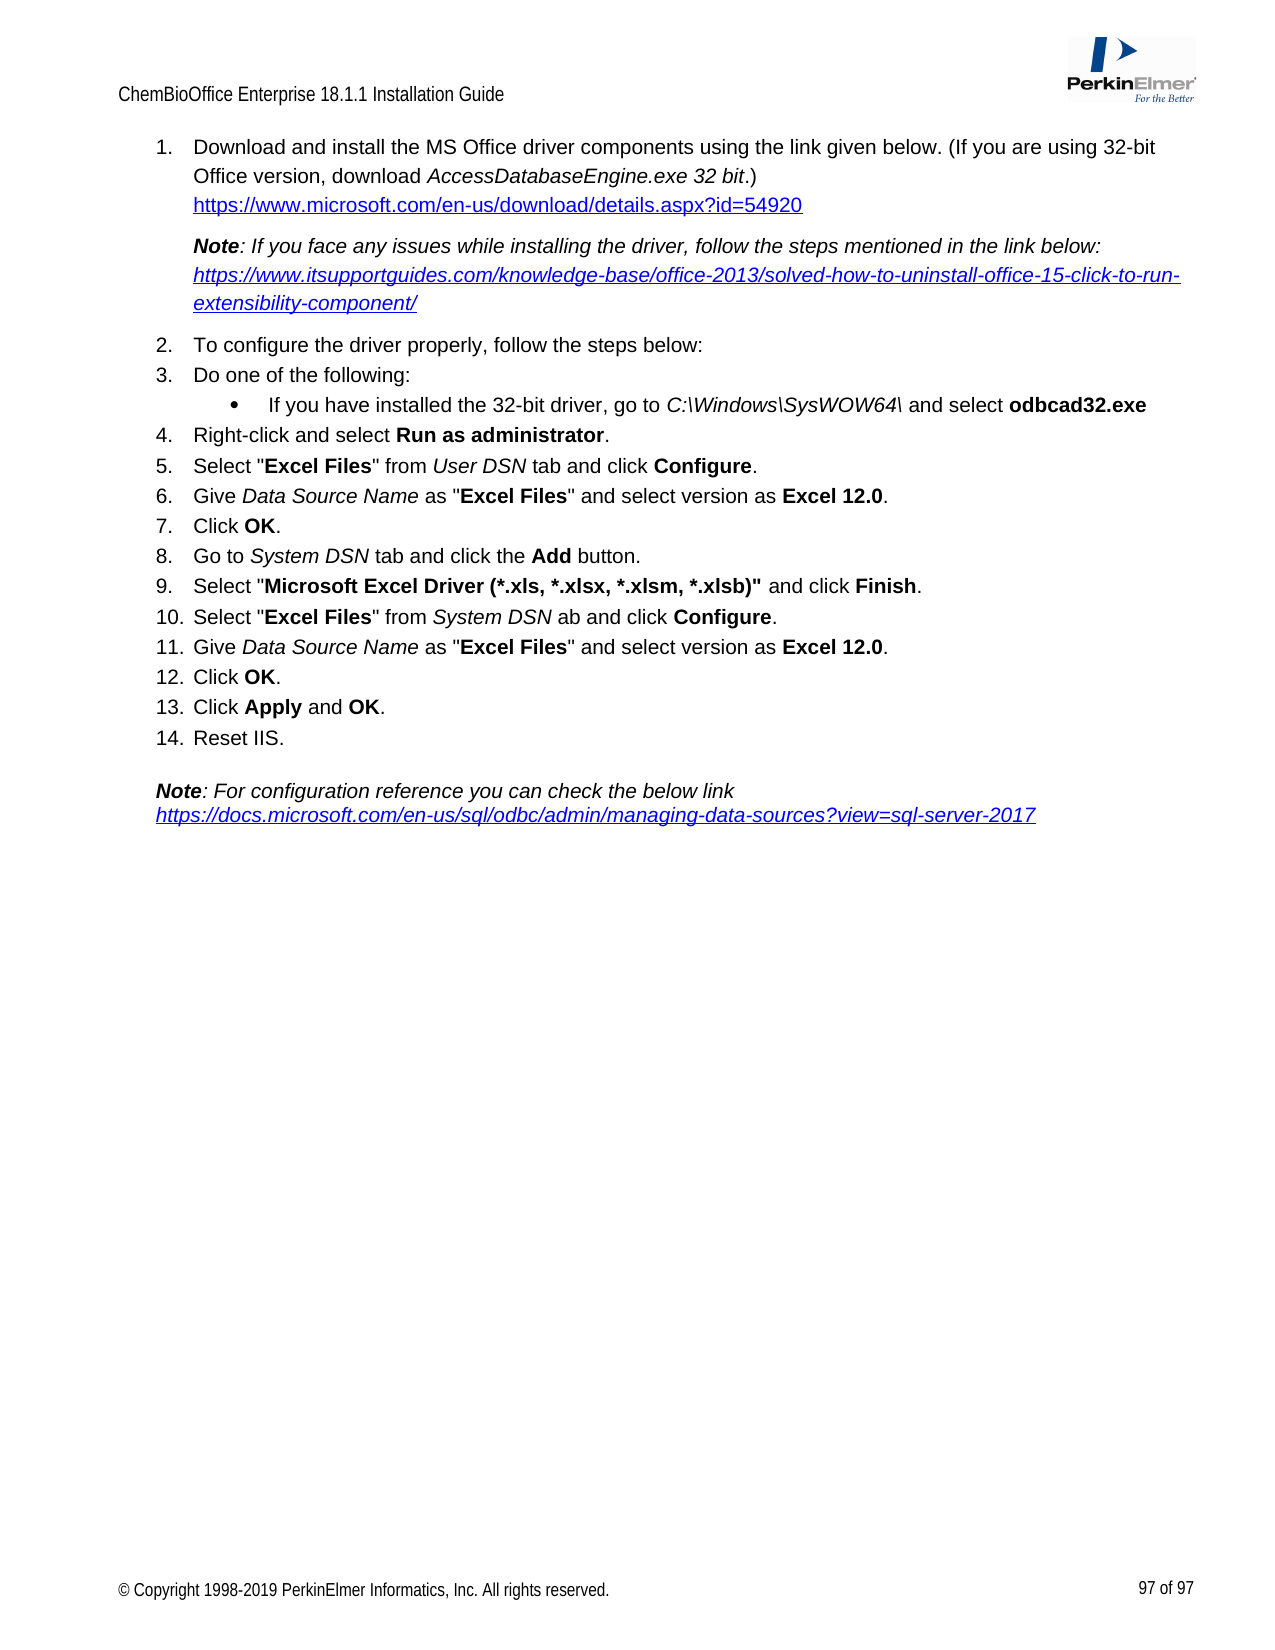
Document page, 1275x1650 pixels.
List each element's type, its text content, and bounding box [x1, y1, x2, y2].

list Select "Excel Files" from System DSN ab and click Configure. [156, 604, 1204, 628]
list Do one of the following: [156, 363, 1204, 387]
picture [1067, 37, 1197, 102]
text Note: For configuration reference you can check the below link https://docs.microsoft.com/en-us/sql/odbc/admin/managing-data-sources?view=sql-server-2017 [156, 778, 1204, 826]
list Go to System DSN tab and click the Add button. [156, 544, 1204, 568]
list Give Data Source Name as "Excel Files" and select version as Excel 12.0. [156, 635, 1204, 659]
list Download and install the MS Office driver components using the link given below. (If you are using 32-bit Office version, download AccessDatabaseEngine.exe 32 bit.) https://www.microsoft.com/en-us/download/details.aspx?id=54920 [156, 135, 1204, 216]
list Click OK. [156, 665, 1204, 689]
list Click OK. [156, 514, 1204, 538]
list To configure the driver properly, follow the steps below: [156, 332, 1204, 356]
list Click Apply and OK. [156, 695, 1204, 719]
list Select "Microsoft Excel Driver (*.xls, *.xlsx, *.xlsm, *.xlsb)" and click Finish. [156, 574, 1204, 598]
list Select "Excel Files" from User DSN tab and click Configure. [156, 453, 1204, 477]
list If you have installed the 32-bit driver, go to C:\Windows\SysWOW64\ and select odbcad32.exe [231, 393, 1204, 417]
list Right-click and select Run as administrator. [156, 423, 1204, 447]
list Note: If you face any issues while installing the driver, follow the steps mentioned in the link below: https://www.itsupportguides.com/knowledge-base/office-2013/solved-how-to-uninstall-office-15-click-to-run-extensibility-component/ [193, 234, 1204, 315]
list Reset IIS. [156, 725, 1204, 749]
list Give Data Source Name as "Excel Files" and select version as Excel 12.0. [156, 484, 1204, 508]
